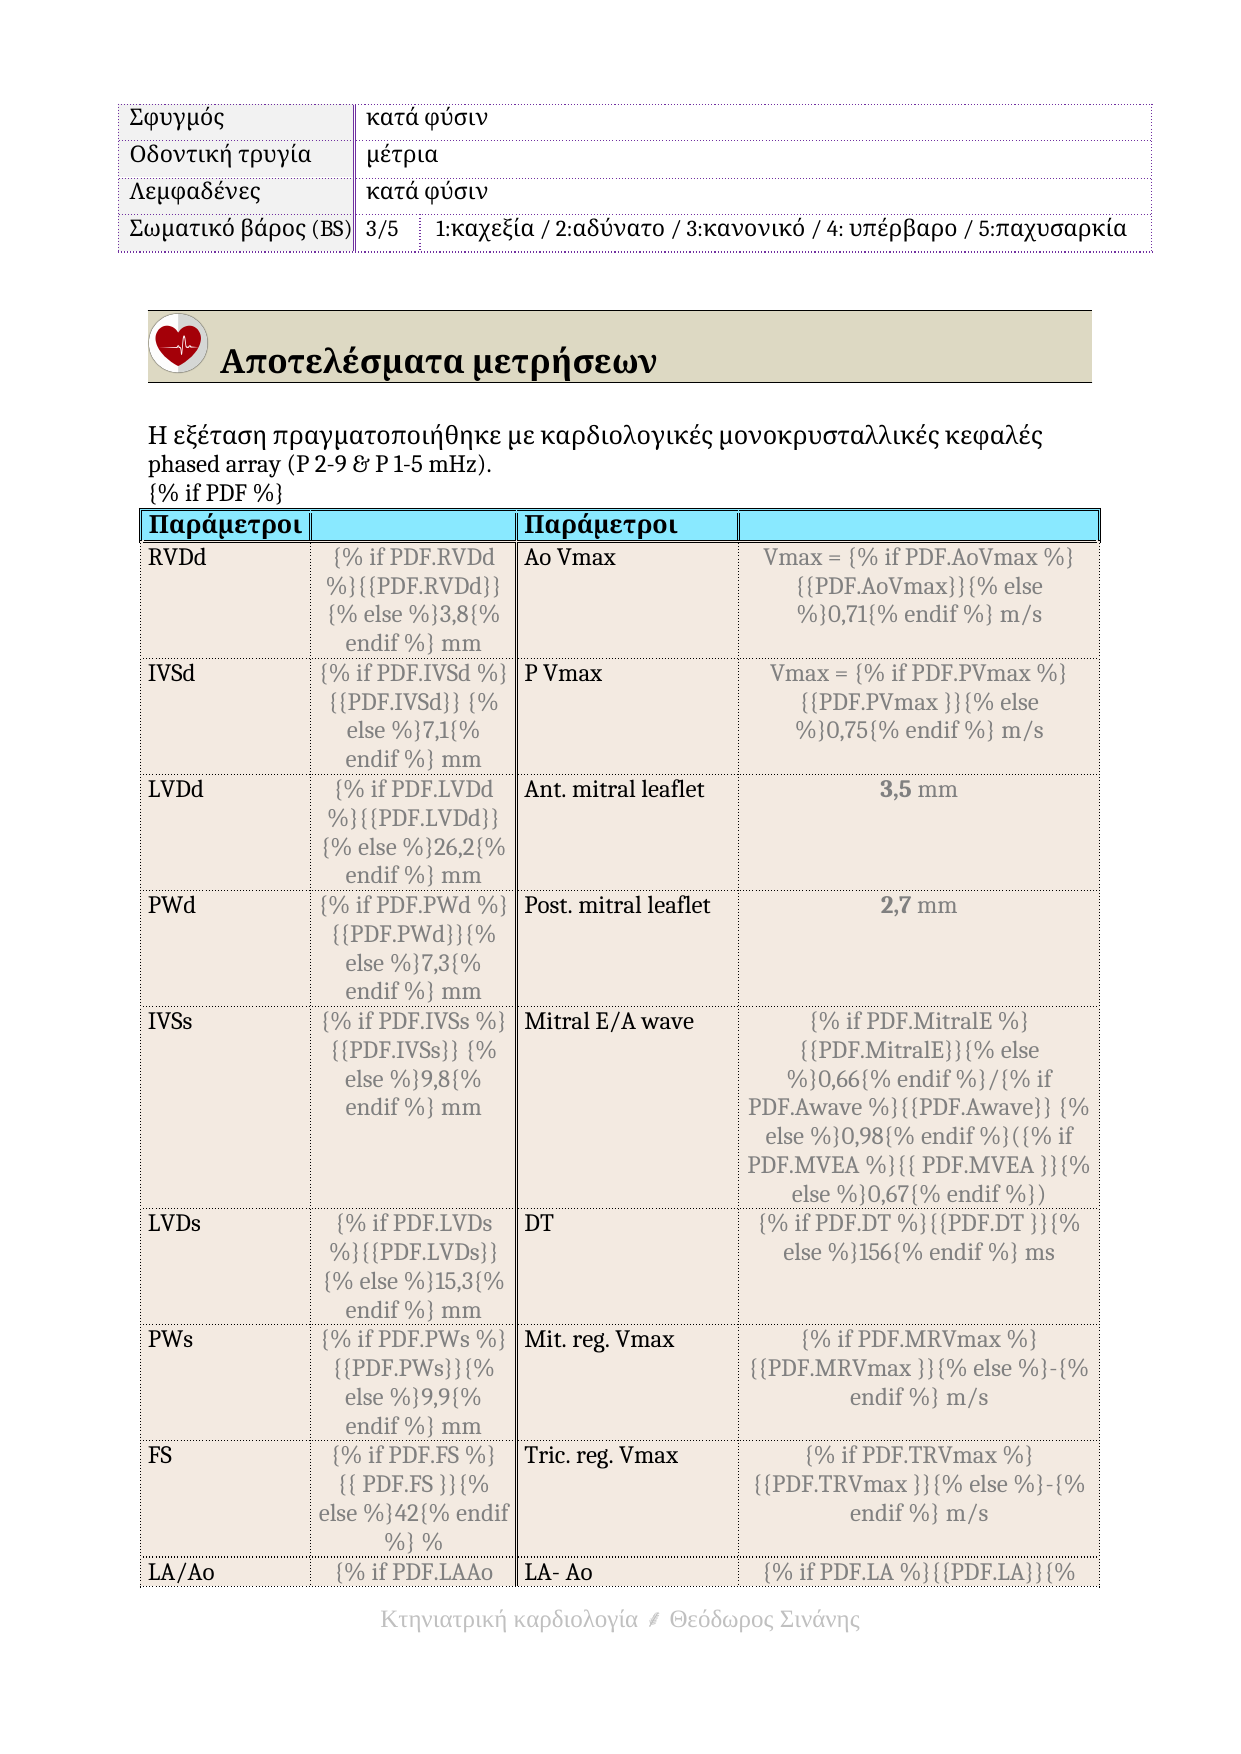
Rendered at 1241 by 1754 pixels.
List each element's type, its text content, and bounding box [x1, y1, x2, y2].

table_cell {% if PDF.RVDd %}{{PDF.RVDd}}{% else %}3,8{% endif %} mm [310, 543, 515, 658]
table_cell LA/Ao [140, 1556, 310, 1586]
table_cell 1:καχεξία / 2:αδύνατο / 3:κανονικό / 4: υπέρβαρο / 5:παχυσαρκία [420, 214, 1152, 251]
table_cell {% if PDF.TRVmax %}{{PDF.TRVmax }}{% else %}-{% endif %} m/s [738, 1440, 1100, 1556]
table_cell Tric. reg. Vmax [518, 1440, 738, 1556]
table_cell 3/5 [356, 214, 420, 251]
table_cell 3,5 mm [738, 774, 1100, 890]
table_cell Mitral E/A wave [518, 1006, 738, 1208]
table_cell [738, 1556, 1100, 1586]
table_cell {% if PDF.PWs %}{{PDF.PWs}}{% else %}9,9{% endif %} mm [310, 1324, 515, 1440]
table_cell κατά φύσιν [356, 104, 1152, 140]
table_cell IVSd [140, 658, 310, 774]
table_cell {% if PDF.FS %}{{ PDF.FS }}{% else %}42{% endif %} % [310, 1440, 515, 1556]
table_cell LVDs [140, 1208, 310, 1324]
table_cell FS [140, 1440, 310, 1556]
table_cell PWd [140, 890, 310, 1006]
table_cell RVDd [140, 540, 310, 658]
table_cell Ant. mitral leaflet [518, 774, 738, 890]
table_cell {% if PDF.LVDs %}{{PDF.LVDs}}{% else %}15,3{% endif %} mm [310, 1208, 515, 1324]
table_header Παράμετροι [142, 511, 310, 540]
table_cell PWs [140, 1324, 310, 1440]
table_cell Vmax = {% if PDF.AoVmax %}{{PDF.AoVmax}}{% else %}0,71{% endif %} m/s [738, 540, 1100, 658]
table_cell Λεμφαδένες [118, 178, 353, 214]
table_cell {% if PDF.IVSs %}{{PDF.IVSs}} {% else %}9,8{% endif %} mm [310, 1006, 515, 1208]
table_header [738, 511, 1098, 540]
table_cell {% if PDF.LVDd %}{{PDF.LVDd}} {% else %}26,2{% endif %} mm [310, 774, 515, 890]
table_cell {% if PDF.IVSd %}{{PDF.IVSd}} {% else %}7,1{% endif %} mm [310, 658, 515, 774]
table_cell {% if PDF.DT %}{{PDF.DT }}{% else %}156{% endif %} ms [738, 1208, 1100, 1324]
table_cell Σφυγμός [118, 104, 353, 140]
picture [147, 313, 209, 374]
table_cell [310, 1556, 515, 1586]
table_cell Post. mitral leaflet [518, 890, 738, 1006]
table_cell Mit. reg. Vmax [518, 1324, 738, 1440]
table_cell μέτρια [356, 140, 1152, 177]
text Αποτελέσματα μετρήσεων [148, 311, 1092, 382]
text {% if PDF %} [148, 479, 1092, 508]
table_cell 2,7 mm [738, 890, 1100, 1006]
table_header [310, 509, 517, 540]
table_cell IVSs [140, 1006, 310, 1208]
table_cell Ao Vmax [518, 543, 738, 658]
table_header Παράμετροι [517, 511, 738, 540]
table_cell κατά φύσιν [356, 178, 1152, 214]
table_cell Οδοντική τρυγία [118, 140, 353, 177]
table_cell {% if PDF.PWd %}{{PDF.PWd}}{% else %}7,3{% endif %} mm [310, 890, 515, 1006]
table_cell {% if PDF.MitralE %}{{PDF.MitralE}}{% else %}0,66{% endif %}/{% if PDF.Awave %}{{PDF.Awave}} {% else %}0,98{% endif %}({% if PDF.MVEA %}{{ PDF.MVEA }}{% else %}0,67{% endif %}) [738, 1006, 1100, 1208]
table_cell {% if PDF.MRVmax %}{{PDF.MRVmax }}{% else %}-{% endif %} m/s [738, 1324, 1100, 1440]
table_cell LA- Ao [518, 1556, 738, 1586]
table_cell Vmax = {% if PDF.PVmax %}{{PDF.PVmax }}{% else %}0,75{% endif %} m/s [738, 658, 1100, 774]
table_cell P Vmax [518, 658, 738, 774]
table_cell Σωματικό βάρος (BS) [118, 214, 353, 251]
table_cell DT [518, 1208, 738, 1324]
text Η εξέταση πραγματοποιήθηκε με καρδιολογικές μονοκρυσταλλικές κεφαλές phased array (P 2-9 & P 1-5 mHz). [148, 422, 1092, 479]
table_cell LVDd [140, 774, 310, 890]
